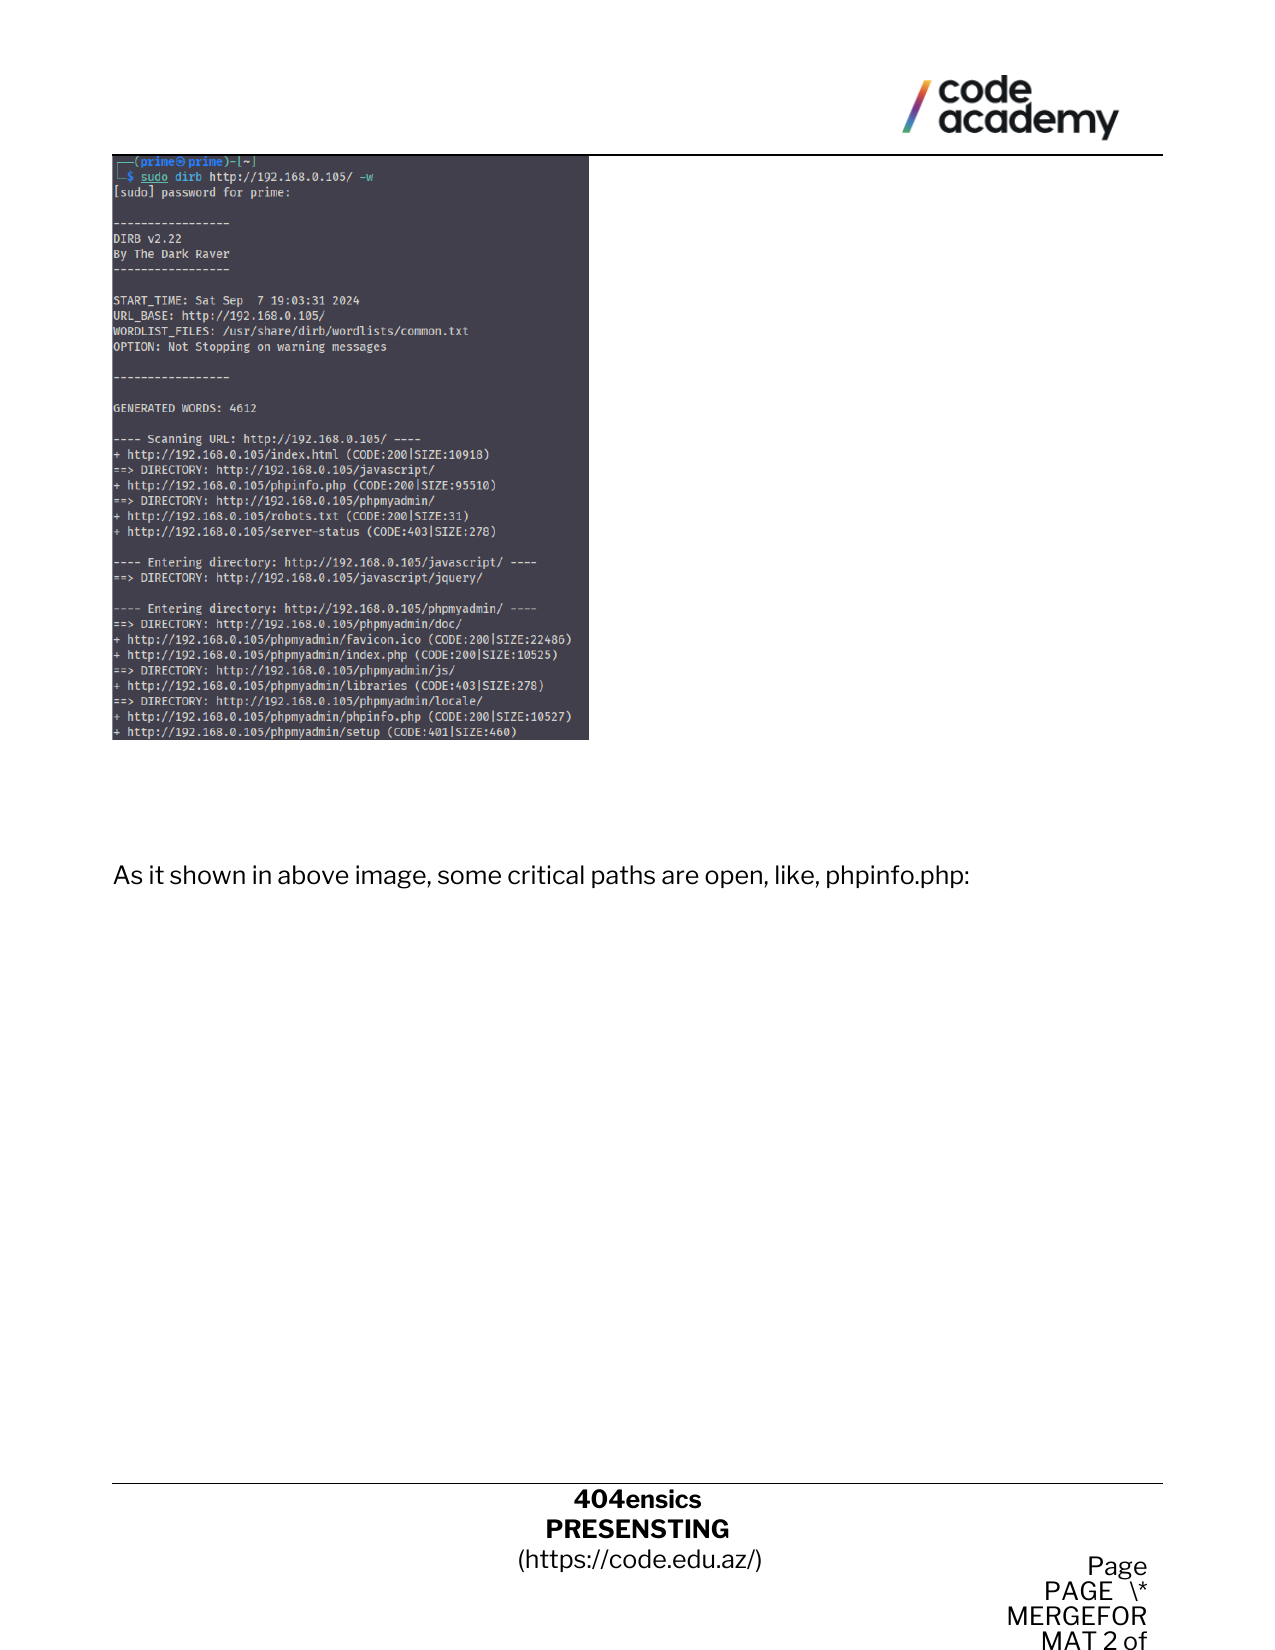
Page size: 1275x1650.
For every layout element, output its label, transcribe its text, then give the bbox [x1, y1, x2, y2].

text As it shown in above image, some critical paths are open, like, phpinfo.php: [112, 861, 1163, 891]
picture [902, 75, 1163, 152]
picture [112, 156, 589, 740]
